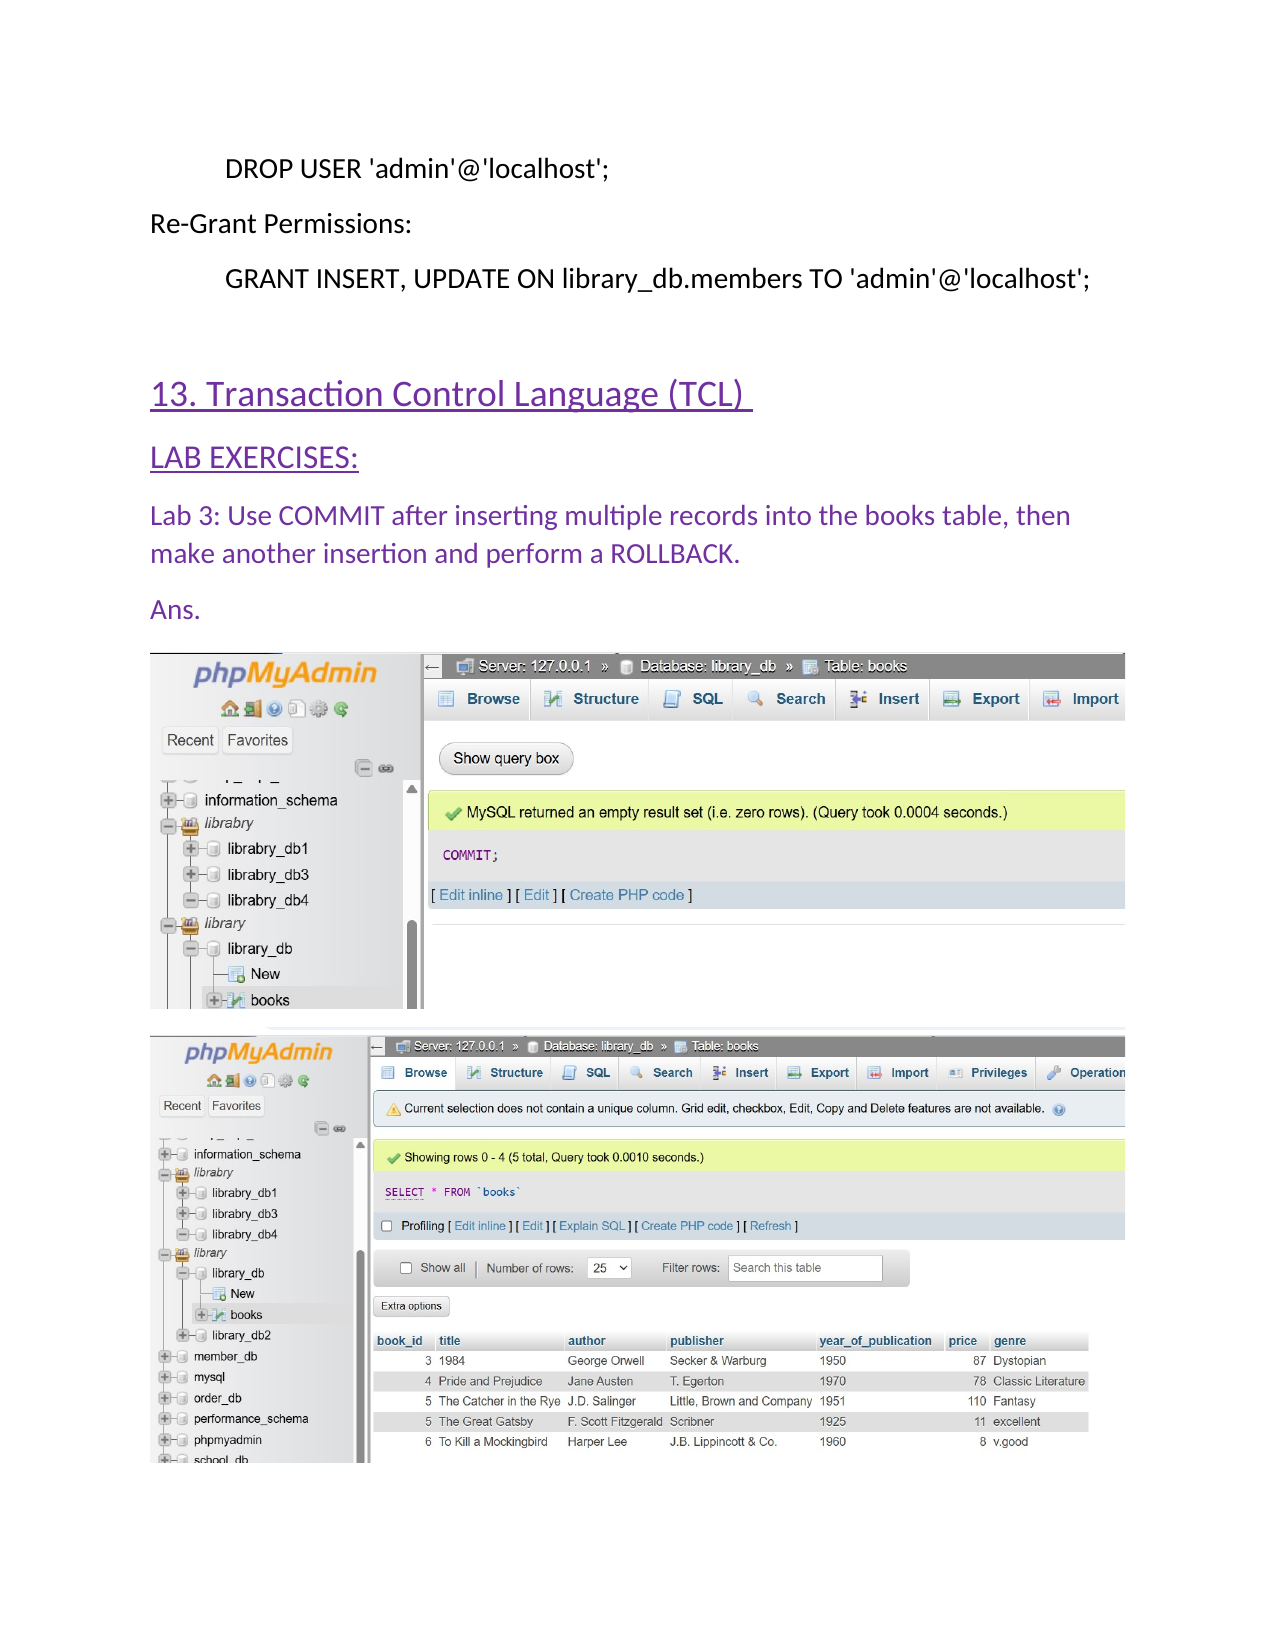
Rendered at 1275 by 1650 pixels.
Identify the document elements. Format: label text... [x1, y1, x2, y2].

picture [150, 1027, 1125, 1463]
text LAB EXERCISES: [150, 437, 1125, 477]
text Re-Grant Permissions: [150, 205, 1125, 241]
text Lab 3: Use COMMIT after inserting multiple records into the books table, then make another insertion and perform a ROLLBACK. [150, 497, 1125, 571]
text Ans. [150, 591, 1125, 626]
text DROP USER 'admin'@'localhost'; [150, 150, 1125, 186]
picture [150, 645, 1125, 1009]
text GRANT INSERT, UPDATE ON library_db.members TO 'admin'@'localhost'; [150, 260, 1125, 296]
text 13. Transaction Control Language (TCL) [150, 370, 1125, 416]
